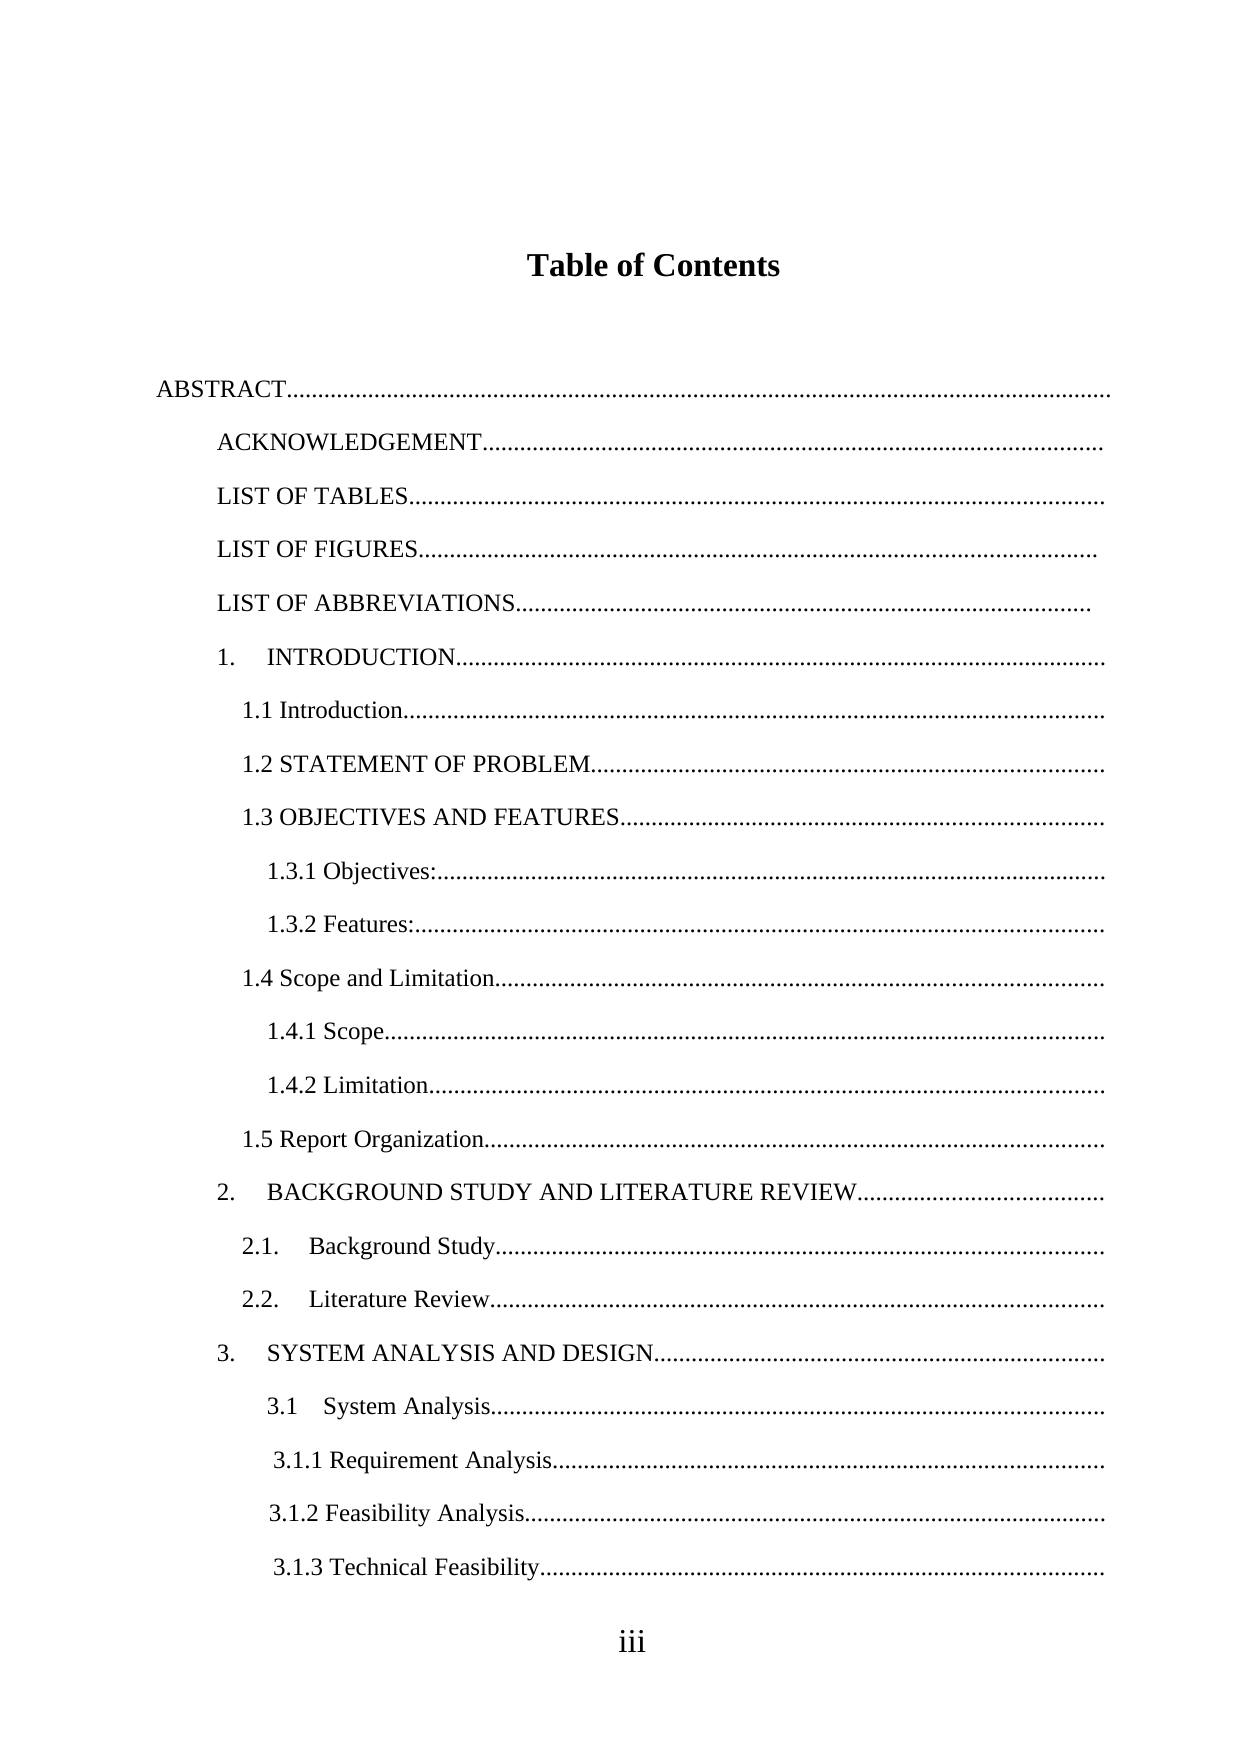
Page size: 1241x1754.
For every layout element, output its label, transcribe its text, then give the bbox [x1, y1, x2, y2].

subtitle Table of Contents [217, 245, 1090, 284]
